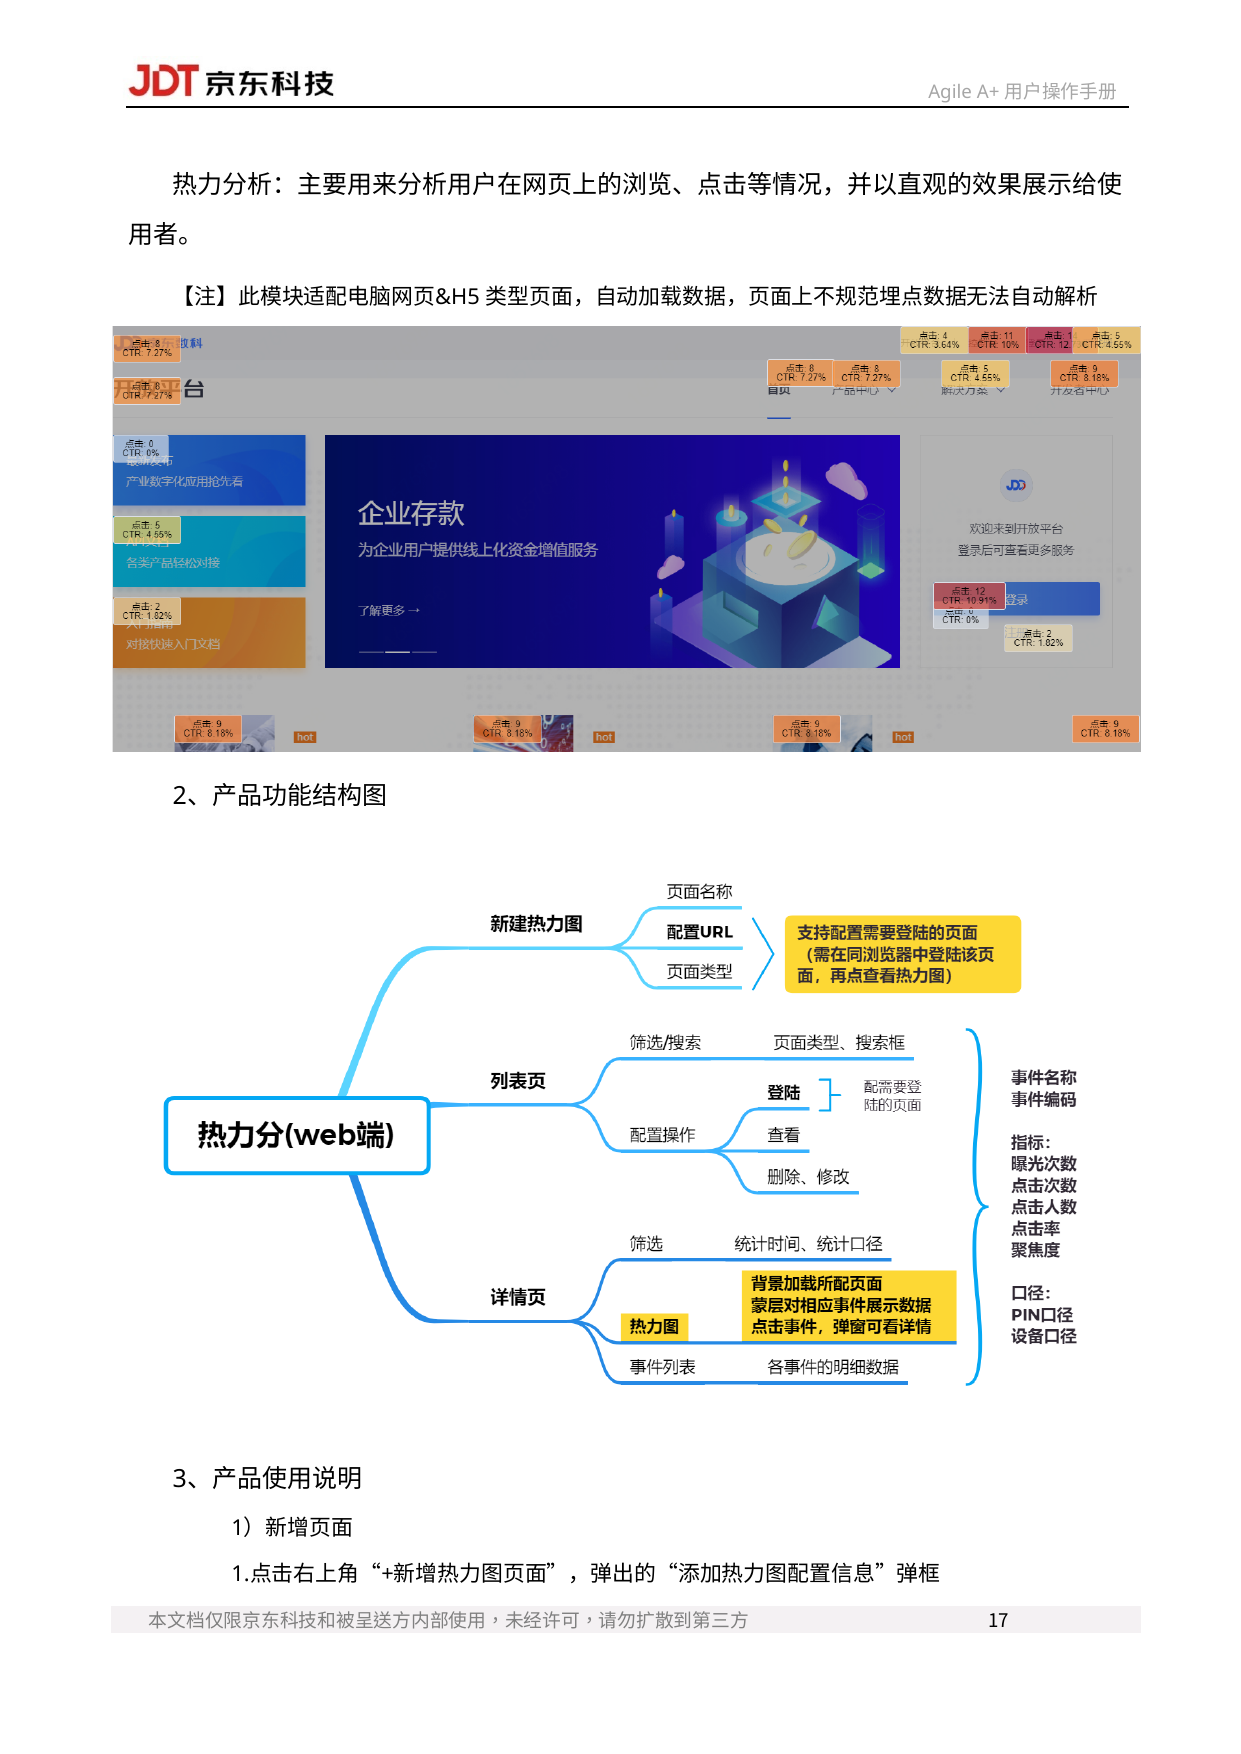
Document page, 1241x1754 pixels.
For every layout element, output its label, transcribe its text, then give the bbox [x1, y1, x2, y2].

picture [112, 827, 1141, 1435]
picture [112, 326, 1141, 752]
text 2、产品功能结构图 [129, 765, 1141, 815]
text 1.点击右上角“+新增热力图页面”，弹出的“添加热力图配置信息”弹框 [231, 1556, 1141, 1588]
picture [112, 56, 349, 104]
list 产品使用说明 [172, 1448, 1141, 1498]
text 1）新增页面 [231, 1510, 1141, 1542]
text 热力分析：主要用来分析用户在网页上的浏览、点击等情况，并以直观的效果展示给使用者。 [129, 154, 1141, 254]
text 【注】此模块适配电脑网页&H5 类型页面，自动加载数据，页面上不规范埋点数据无法自动解析 [129, 264, 1141, 314]
